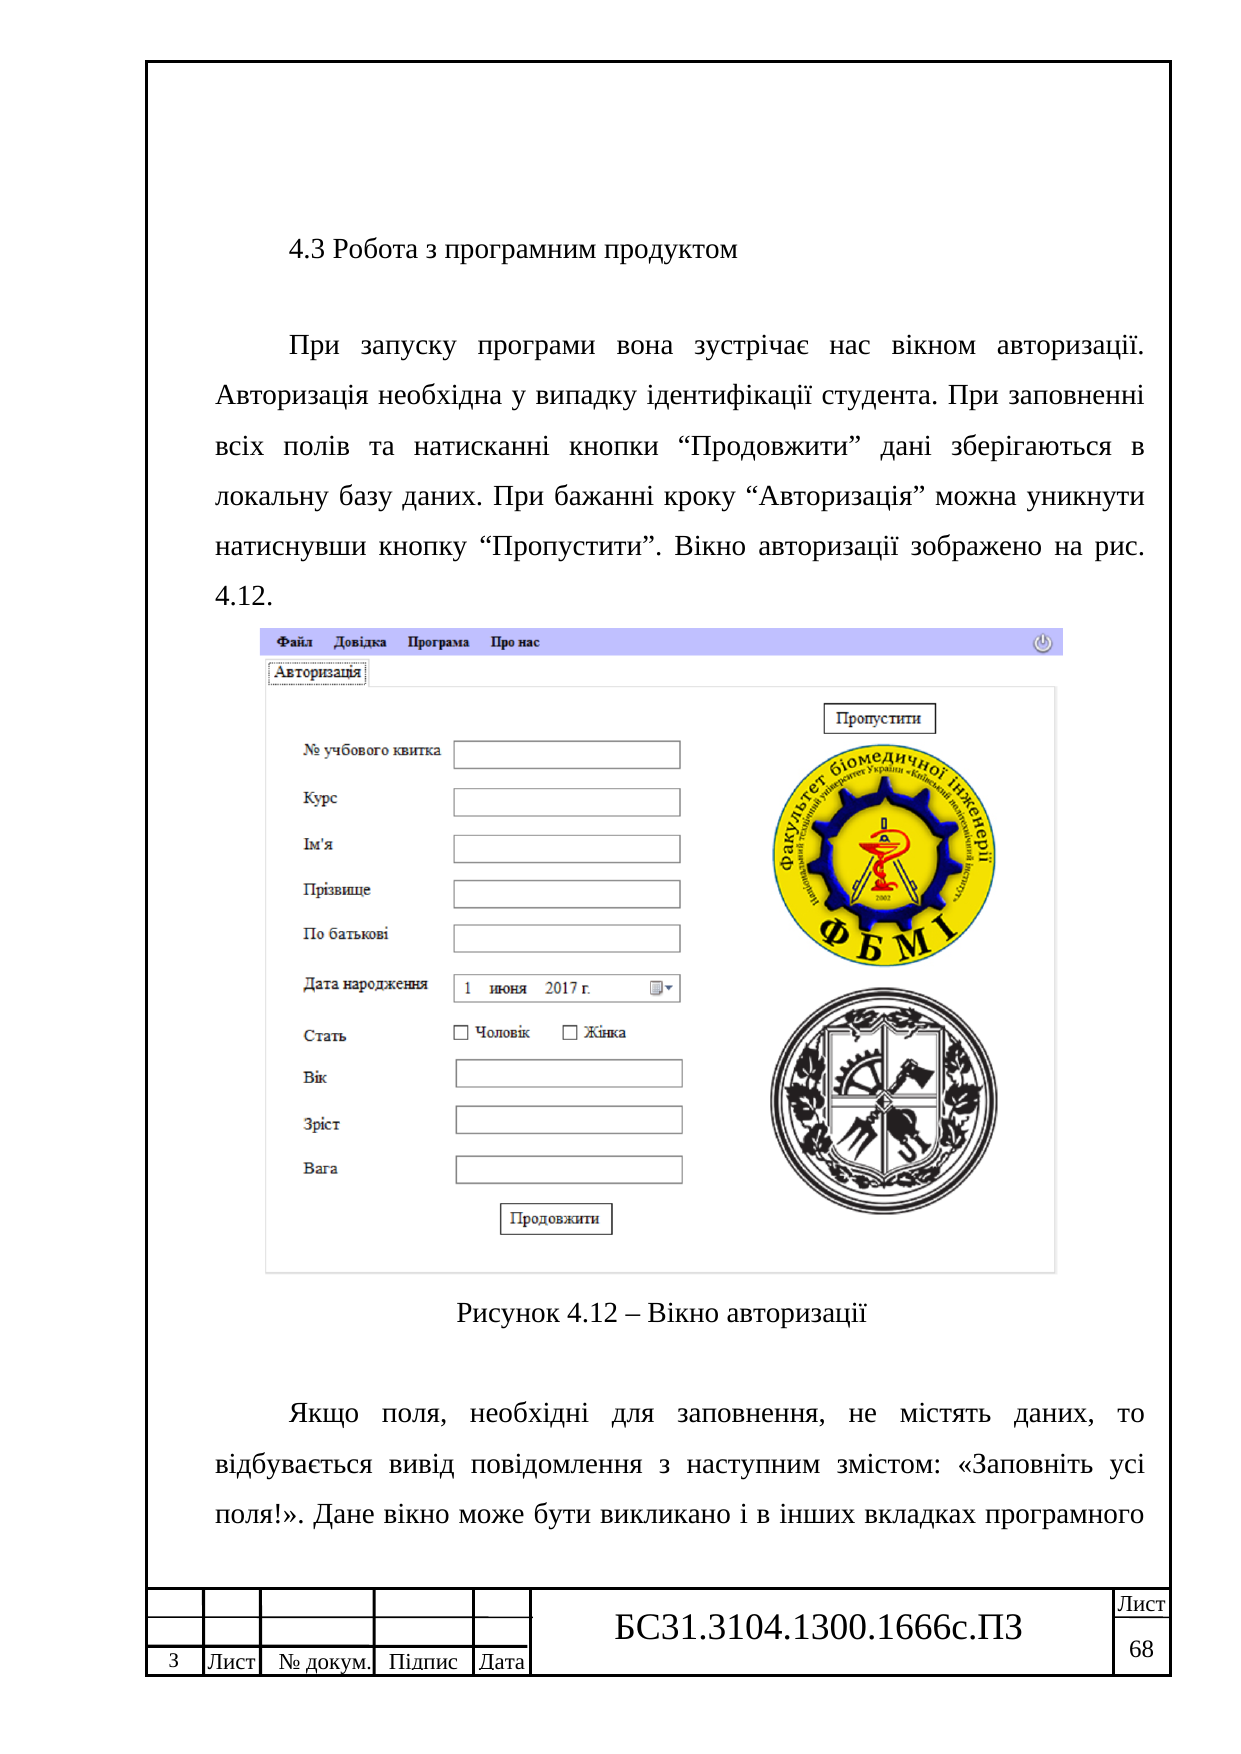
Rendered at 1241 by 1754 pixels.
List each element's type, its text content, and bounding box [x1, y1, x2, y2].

text Рисунок 4.12 – Вікно авторизації [177, 1295, 1146, 1328]
subtitle 4.3 Робота з програмним продуктом [215, 231, 1146, 264]
picture [259, 628, 1063, 1281]
text При запуску програми вона зустрічає нас вікном авторизації. Авторизація необхідна у випадку ідентифікації студента. При заповненні всіх полів та натисканні кнопки “Продовжити” дані зберігаються в локальну базу даних. При бажанні кроку “Авторизація” можна уникнути натиснувши кнопку “Пропустити”. Вікно авторизації зображено на рис. 4.12. [215, 327, 1146, 612]
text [215, 1396, 1146, 1530]
